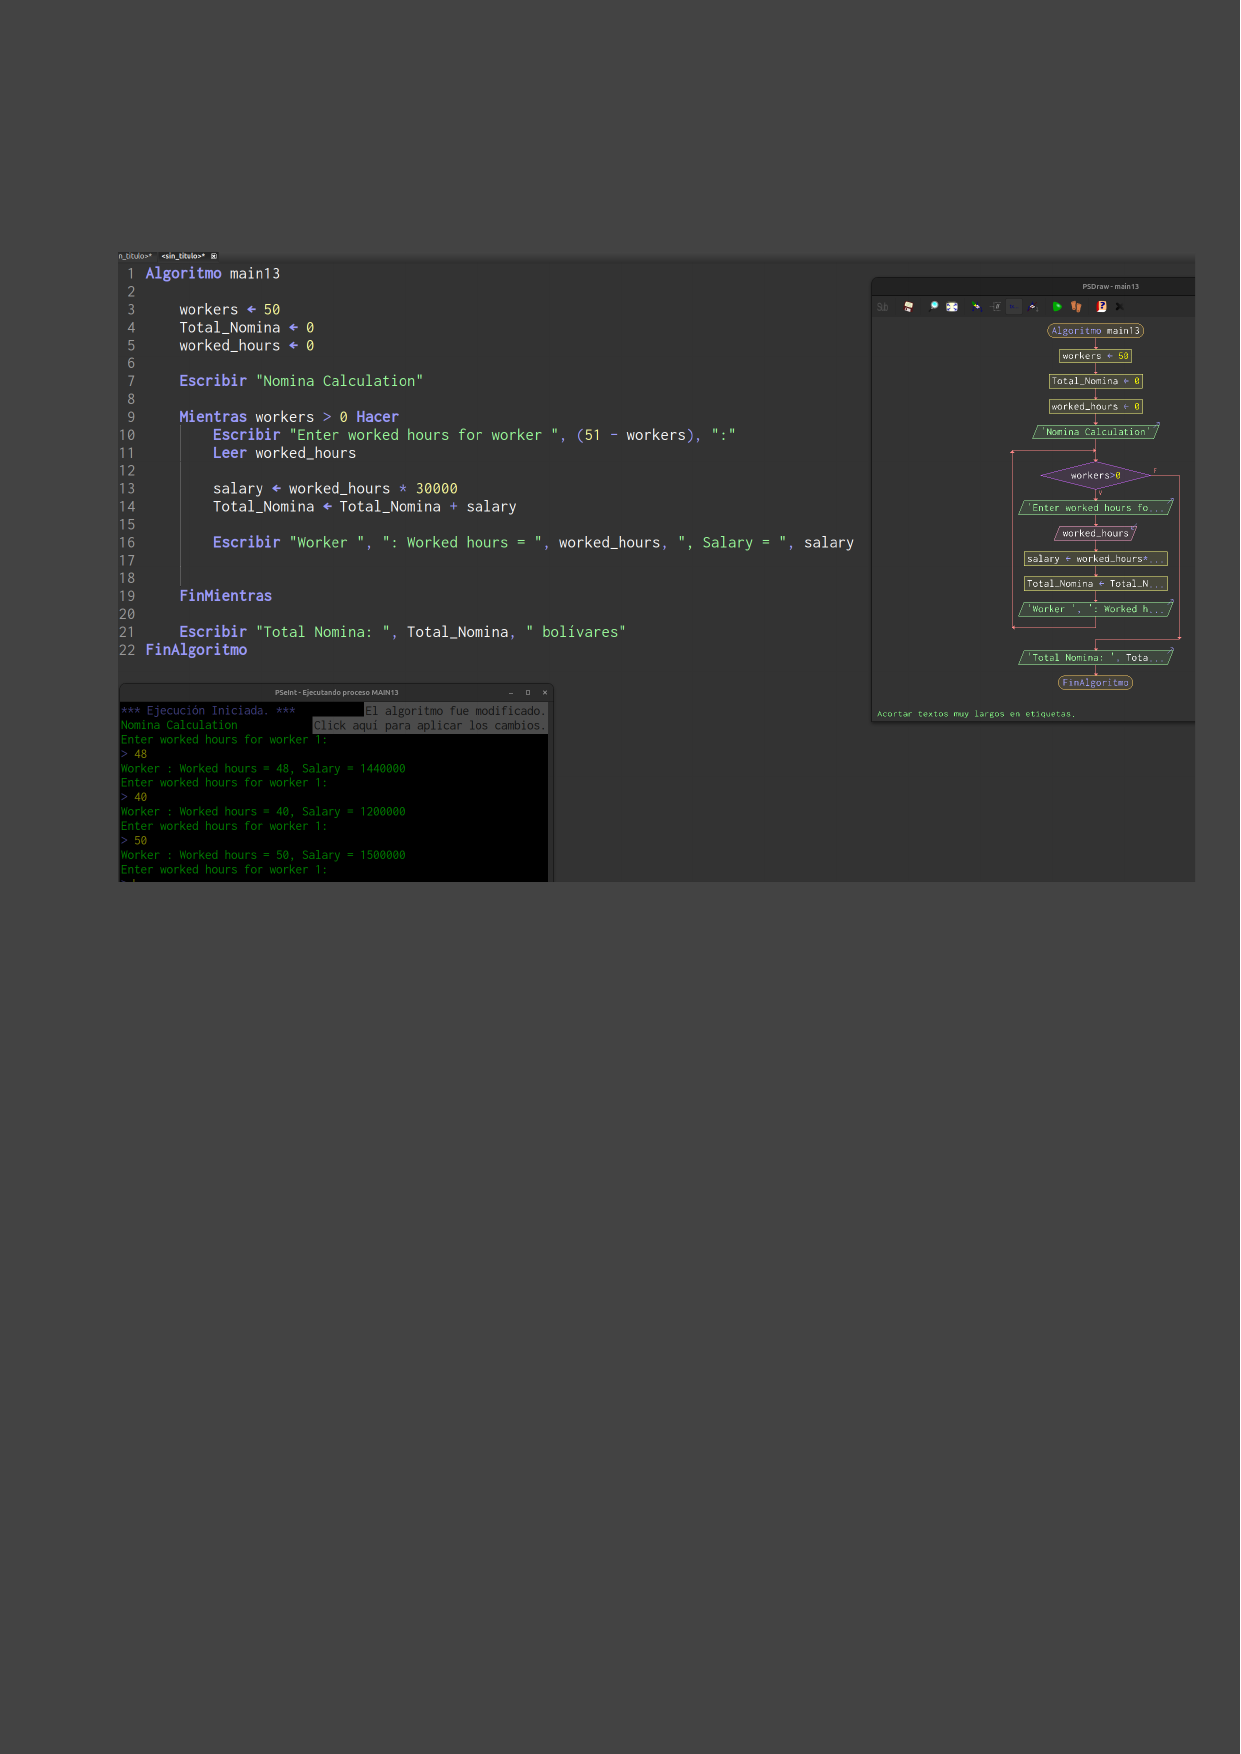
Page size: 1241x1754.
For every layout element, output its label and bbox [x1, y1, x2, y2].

picture [118, 252, 1196, 882]
